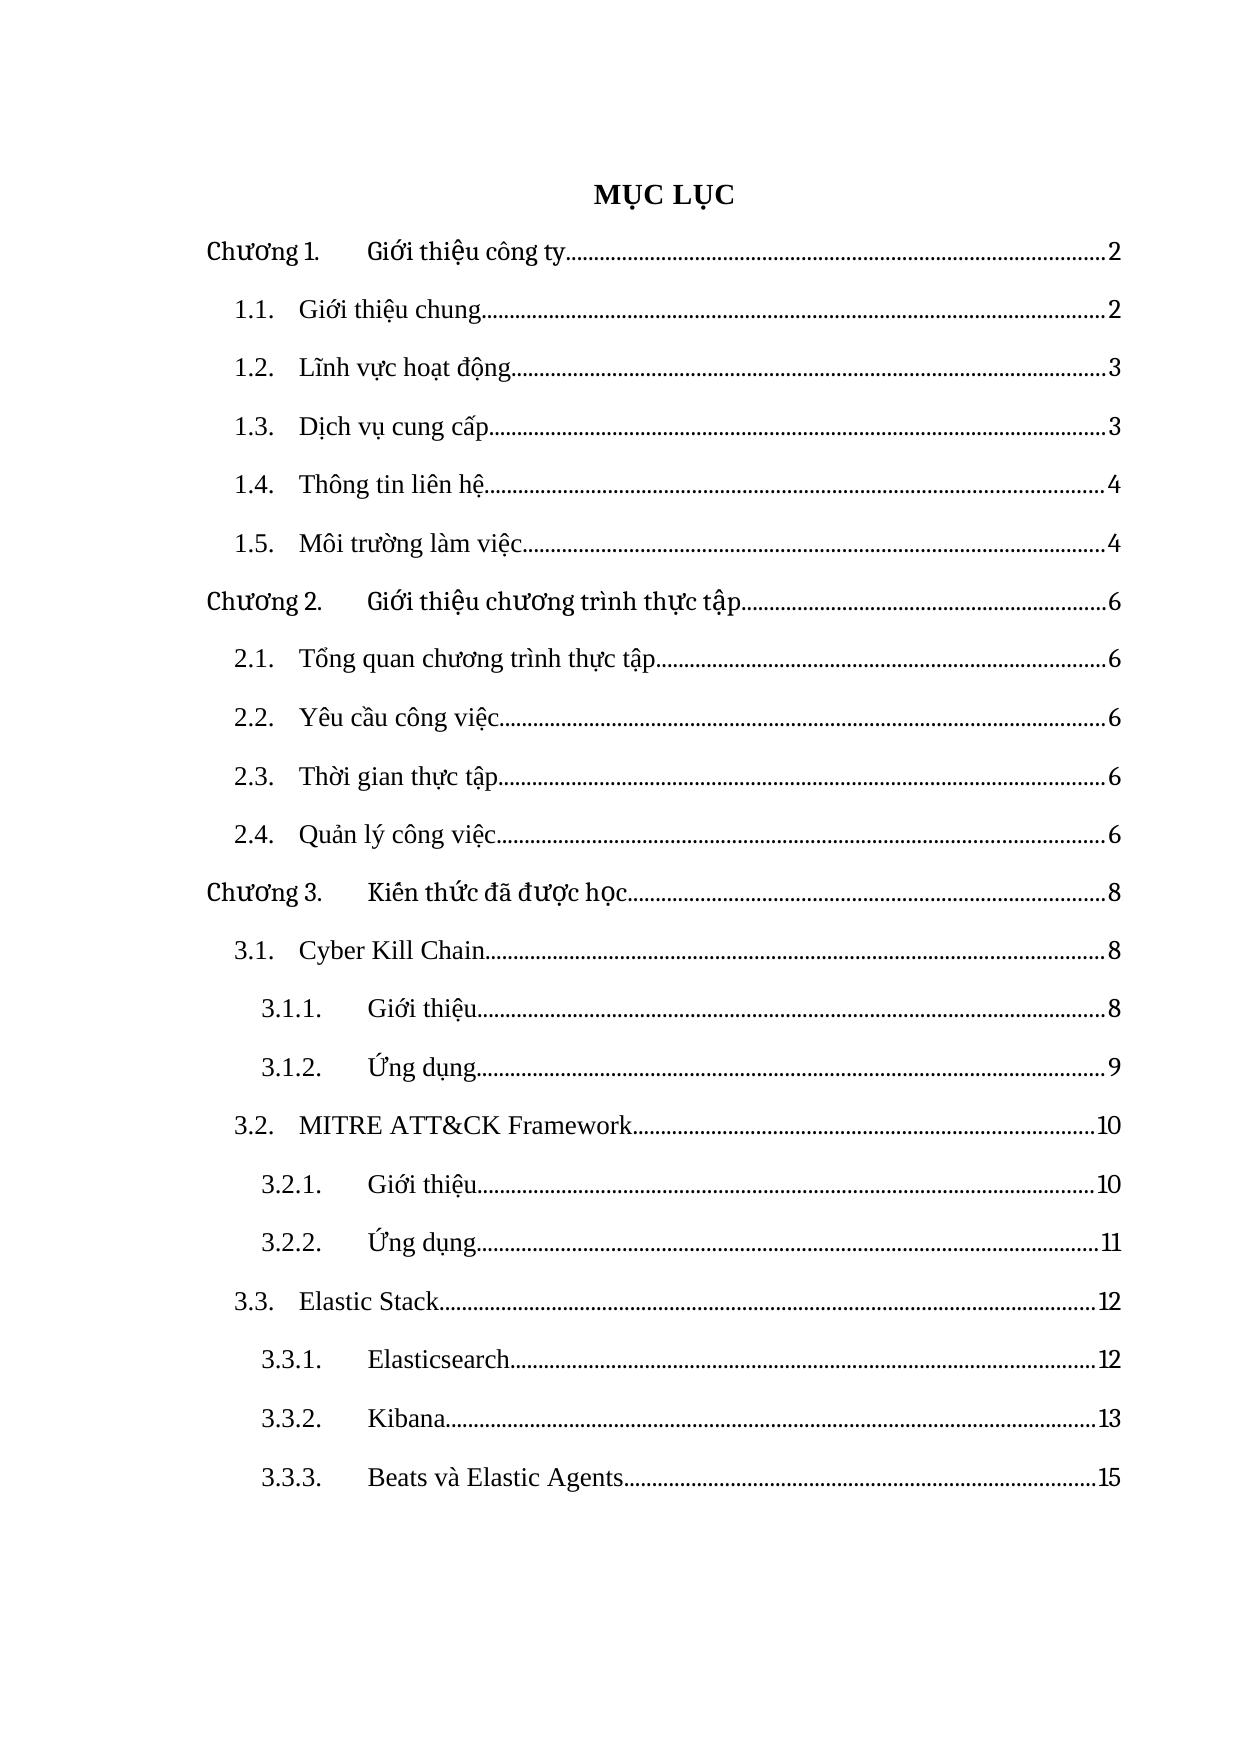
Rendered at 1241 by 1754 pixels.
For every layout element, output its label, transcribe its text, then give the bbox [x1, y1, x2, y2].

text 3.3.3. Beats và Elastic Agents 15 [261, 1461, 1122, 1493]
text 2.2. Yêu cầu công việc 6 [234, 701, 1122, 733]
text 2.4. Quản lý công việc 6 [234, 818, 1122, 850]
text 3.1.2. Ứng dụng 9 [261, 1051, 1122, 1083]
text 3.3. Elastic Stack 12 [234, 1285, 1122, 1317]
text 3.1. Cyber Kill Chain 8 [234, 934, 1122, 966]
text 3.3.2. Kibana 13 [261, 1402, 1122, 1434]
text 1.1. Giới thiệu chung 2 [234, 293, 1122, 325]
text 1.3. Dịch vụ cung cấp 3 [234, 410, 1122, 442]
text 3.3.1. Elasticsearch 12 [261, 1344, 1122, 1376]
text 1.2. Lĩnh vực hoạt động 3 [234, 351, 1122, 383]
text Chương 3. Kiến thức đã được học 8 [207, 877, 1122, 908]
title MỤC LỤC [207, 177, 1122, 211]
text Chương 1. Giới thiệu công ty 2 [207, 236, 1122, 267]
text 2.3. Thời gian thực tập 6 [234, 760, 1122, 792]
text 3.1.1. Giới thiệu 8 [261, 992, 1122, 1024]
text Chương 2. Giới thiệu chương trình thực tập 6 [207, 586, 1122, 617]
text 1.5. Môi trường làm việc 4 [234, 527, 1122, 559]
text 3.2. MITRE ATT&CK Framework 10 [234, 1109, 1122, 1142]
text 1.4. Thông tin liên hệ 4 [234, 468, 1122, 501]
text 2.1. Tổng quan chương trình thực tập 6 [234, 643, 1122, 675]
text 3.2.2. Ứng dụng 11 [261, 1227, 1122, 1259]
text 3.2.1. Giới thiệu 10 [261, 1168, 1122, 1200]
